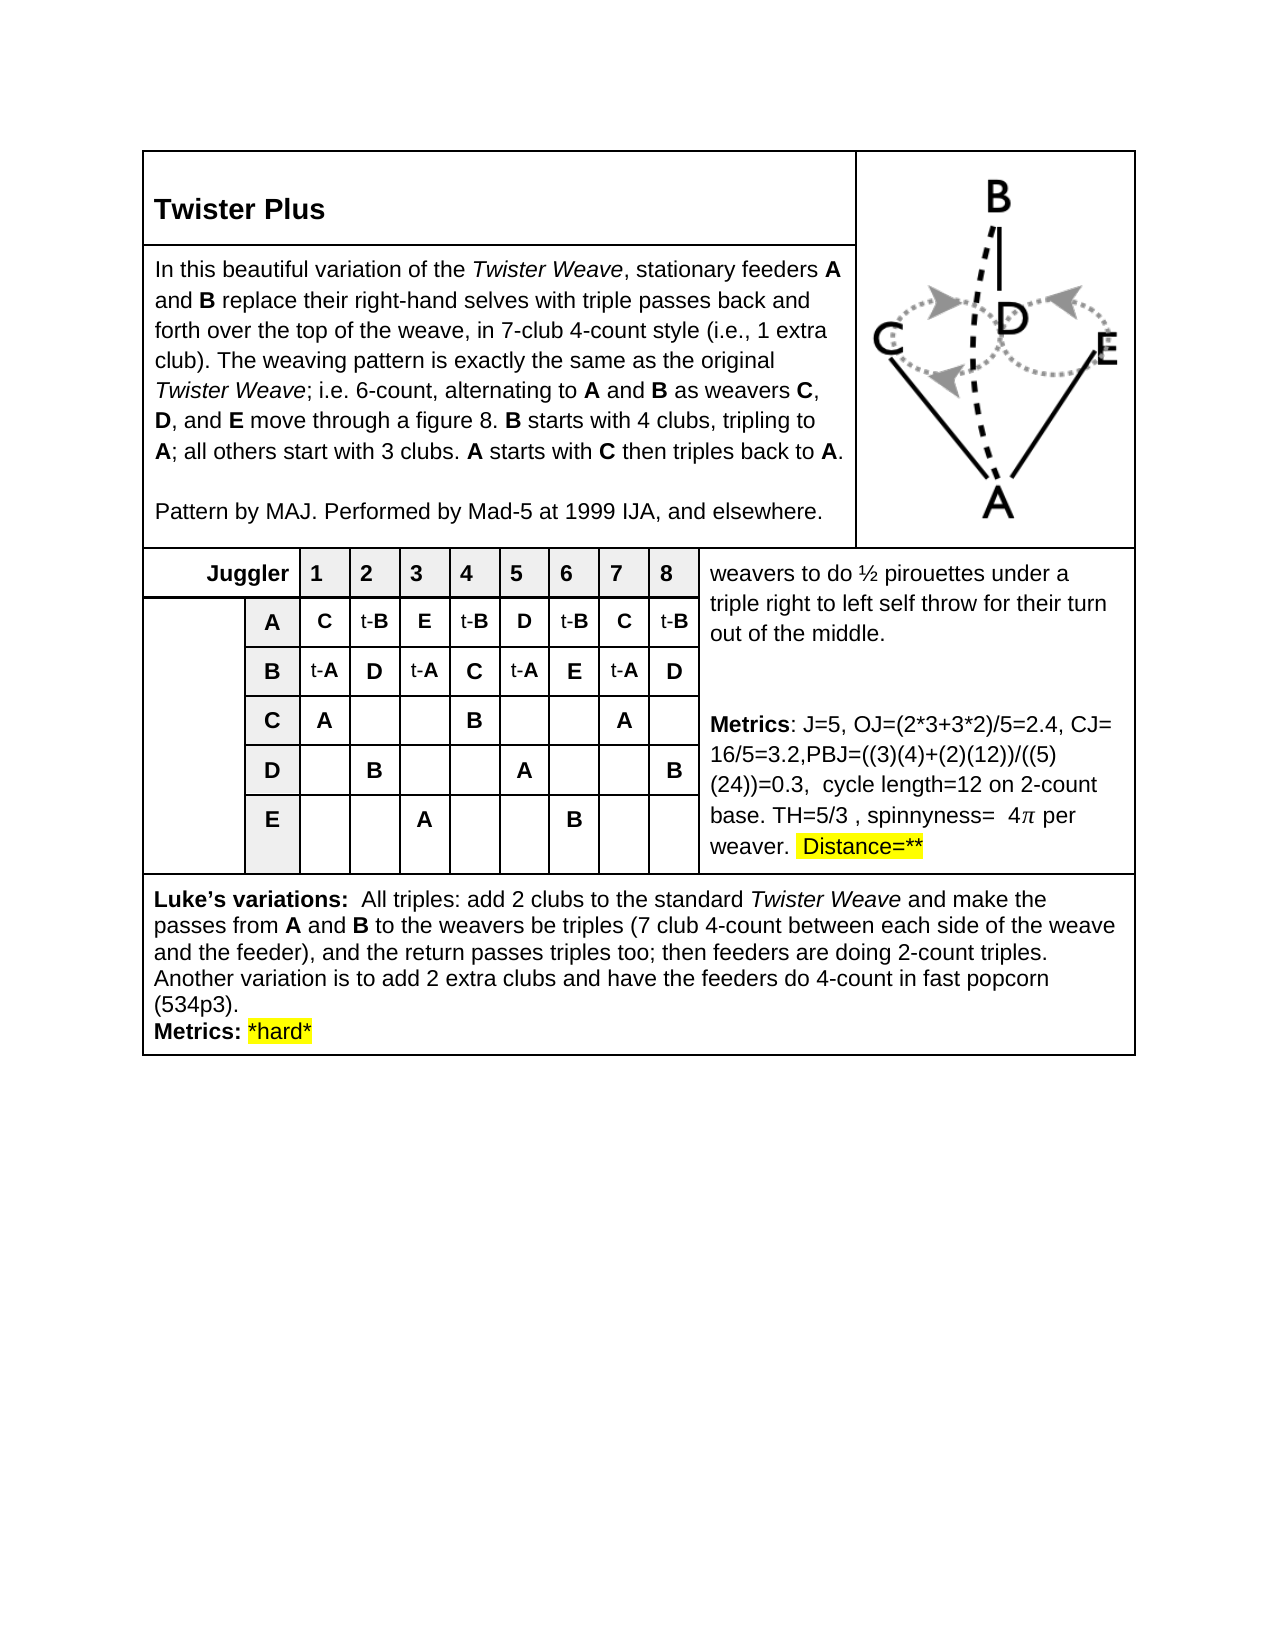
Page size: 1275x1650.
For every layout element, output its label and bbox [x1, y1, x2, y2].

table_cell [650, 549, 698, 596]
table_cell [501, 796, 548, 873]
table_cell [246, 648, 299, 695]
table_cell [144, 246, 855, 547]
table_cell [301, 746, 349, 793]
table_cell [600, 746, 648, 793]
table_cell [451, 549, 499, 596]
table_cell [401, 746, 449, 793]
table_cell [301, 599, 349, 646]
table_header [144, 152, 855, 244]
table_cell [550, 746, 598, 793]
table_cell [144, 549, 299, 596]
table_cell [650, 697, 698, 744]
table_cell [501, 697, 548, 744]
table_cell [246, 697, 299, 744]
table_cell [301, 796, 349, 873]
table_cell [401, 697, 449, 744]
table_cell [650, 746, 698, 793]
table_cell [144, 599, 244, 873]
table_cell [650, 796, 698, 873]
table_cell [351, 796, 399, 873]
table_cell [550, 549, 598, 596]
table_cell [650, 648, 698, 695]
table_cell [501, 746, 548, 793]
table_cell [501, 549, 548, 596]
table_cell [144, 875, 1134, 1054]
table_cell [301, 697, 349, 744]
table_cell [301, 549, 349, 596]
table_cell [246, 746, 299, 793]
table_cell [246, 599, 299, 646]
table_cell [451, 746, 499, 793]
picture [866, 162, 1125, 534]
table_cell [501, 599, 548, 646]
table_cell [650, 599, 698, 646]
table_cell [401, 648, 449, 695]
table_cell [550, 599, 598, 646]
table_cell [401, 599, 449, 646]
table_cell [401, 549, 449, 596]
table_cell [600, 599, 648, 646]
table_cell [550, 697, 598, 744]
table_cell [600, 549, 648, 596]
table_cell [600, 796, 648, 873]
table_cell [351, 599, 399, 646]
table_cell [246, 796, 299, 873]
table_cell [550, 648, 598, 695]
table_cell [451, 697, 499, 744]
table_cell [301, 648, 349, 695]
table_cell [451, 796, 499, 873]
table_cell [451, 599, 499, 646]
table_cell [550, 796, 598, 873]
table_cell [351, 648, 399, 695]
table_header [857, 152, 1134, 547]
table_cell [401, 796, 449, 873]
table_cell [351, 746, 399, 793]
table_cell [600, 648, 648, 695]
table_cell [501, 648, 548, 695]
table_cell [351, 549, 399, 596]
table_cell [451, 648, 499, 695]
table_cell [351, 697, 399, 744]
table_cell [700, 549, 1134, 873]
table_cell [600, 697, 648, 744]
